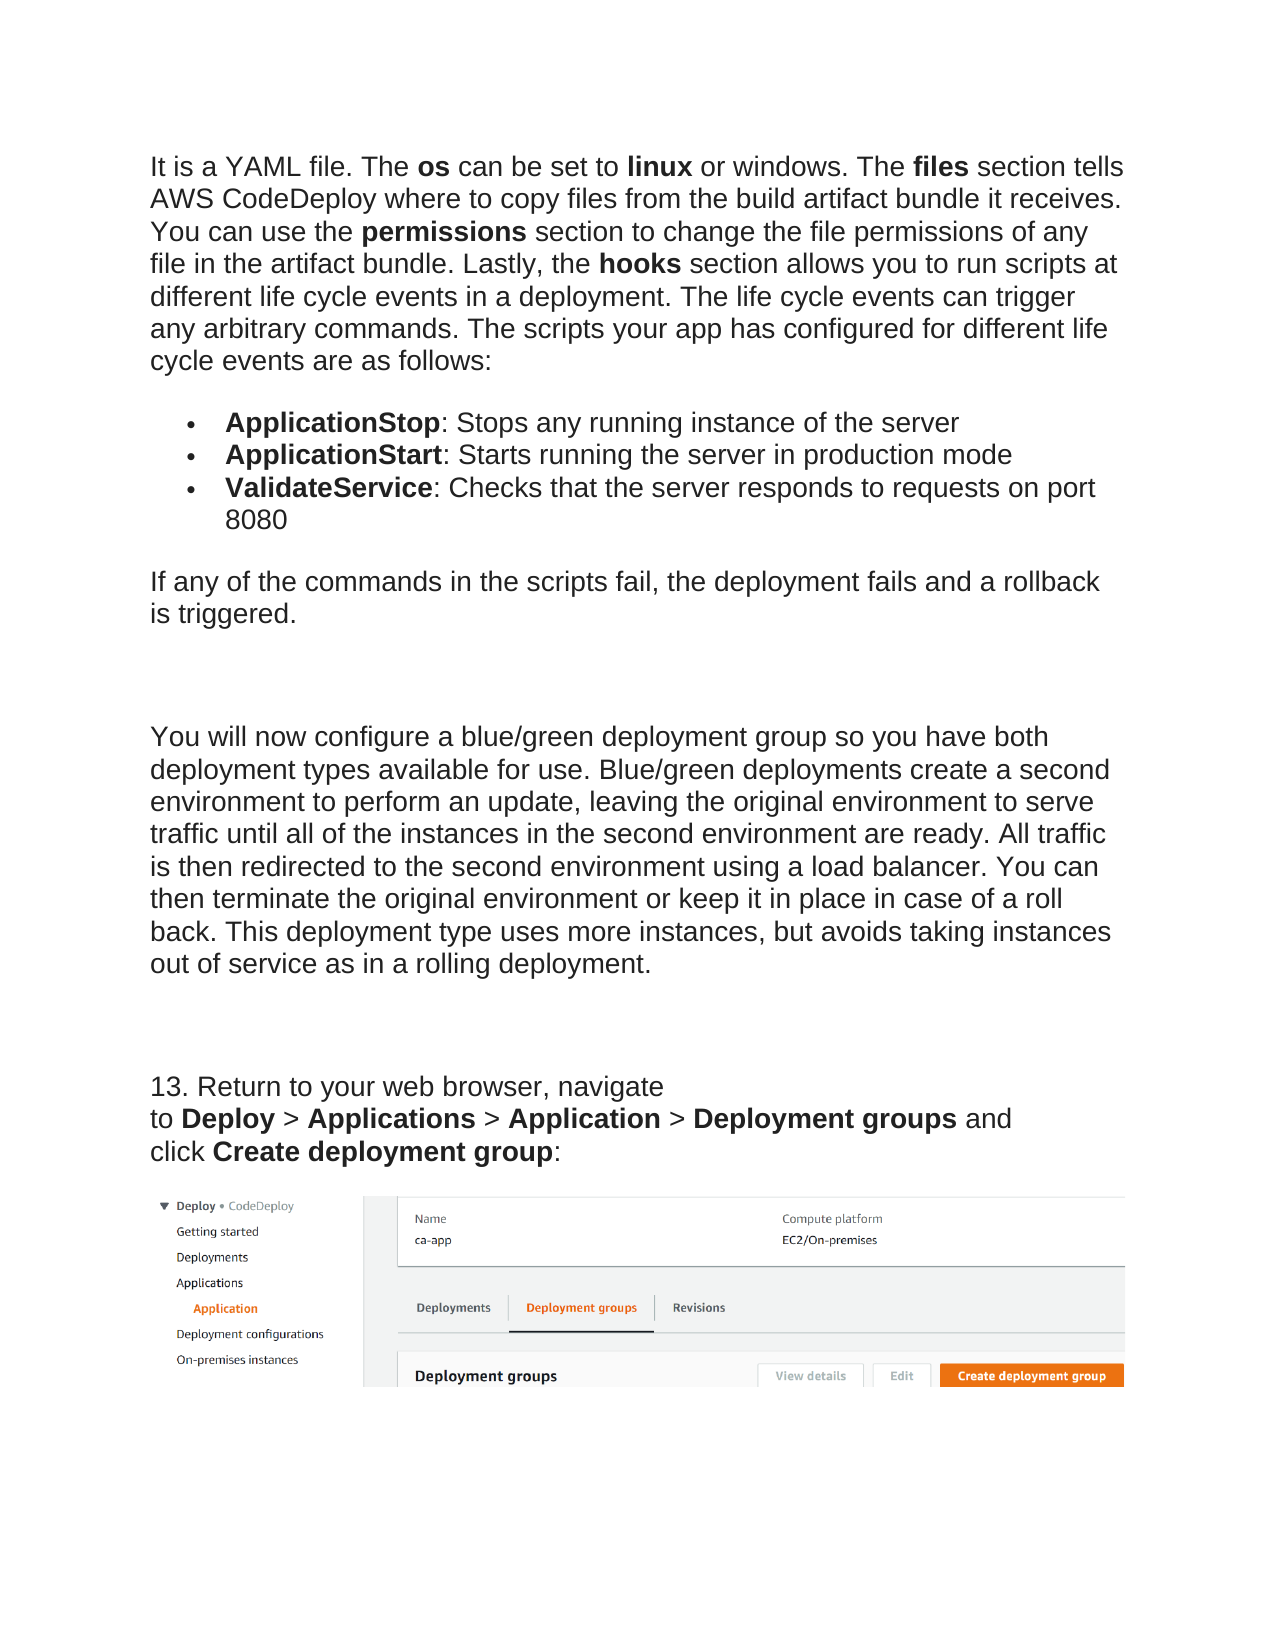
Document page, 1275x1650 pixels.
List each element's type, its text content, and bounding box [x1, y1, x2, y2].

text It is a YAML file. The os can be set to linux or windows. The files section tells AWS CodeDeploy where to copy files from the build artifact bundle it receives. You can use the permissions section to change the file permissions of any file in the artifact bundle. Lastly, the hooks section allows you to run scripts at different life cycle events in a deployment. The life cycle events can trigger any arbitrary commands. The scripts your app has configured for different life cycle events are as follows: [150, 150, 1125, 377]
list ValidateService: Checks that the server responds to requests on port 8080 [187, 471, 1125, 536]
list ApplicationStop: Stops any running instance of the server [187, 406, 1125, 438]
text 13. Return to your web browser, navigate to Deploy > Applications > Application > Deployment groups and click Create deployment group: [150, 1070, 1125, 1167]
picture [150, 1196, 1125, 1387]
list ApplicationStart: Starts running the server in production mode [187, 438, 1125, 471]
text You will now configure a blue/green deployment group so you have both deployment types available for use. Blue/green deployments create a second environment to perform an update, leaving the original environment to serve traffic until all of the instances in the second environment are ready. All traffic is then redirected to the second environment using a load balancer. You can then terminate the original environment or keep it in place in case of a roll back. This deployment type uses more instances, but avoids taking instances out of service as in a rolling deployment. [150, 720, 1125, 979]
text If any of the commands in the scripts fail, the deployment fails and a rollback is triggered. [150, 565, 1125, 629]
